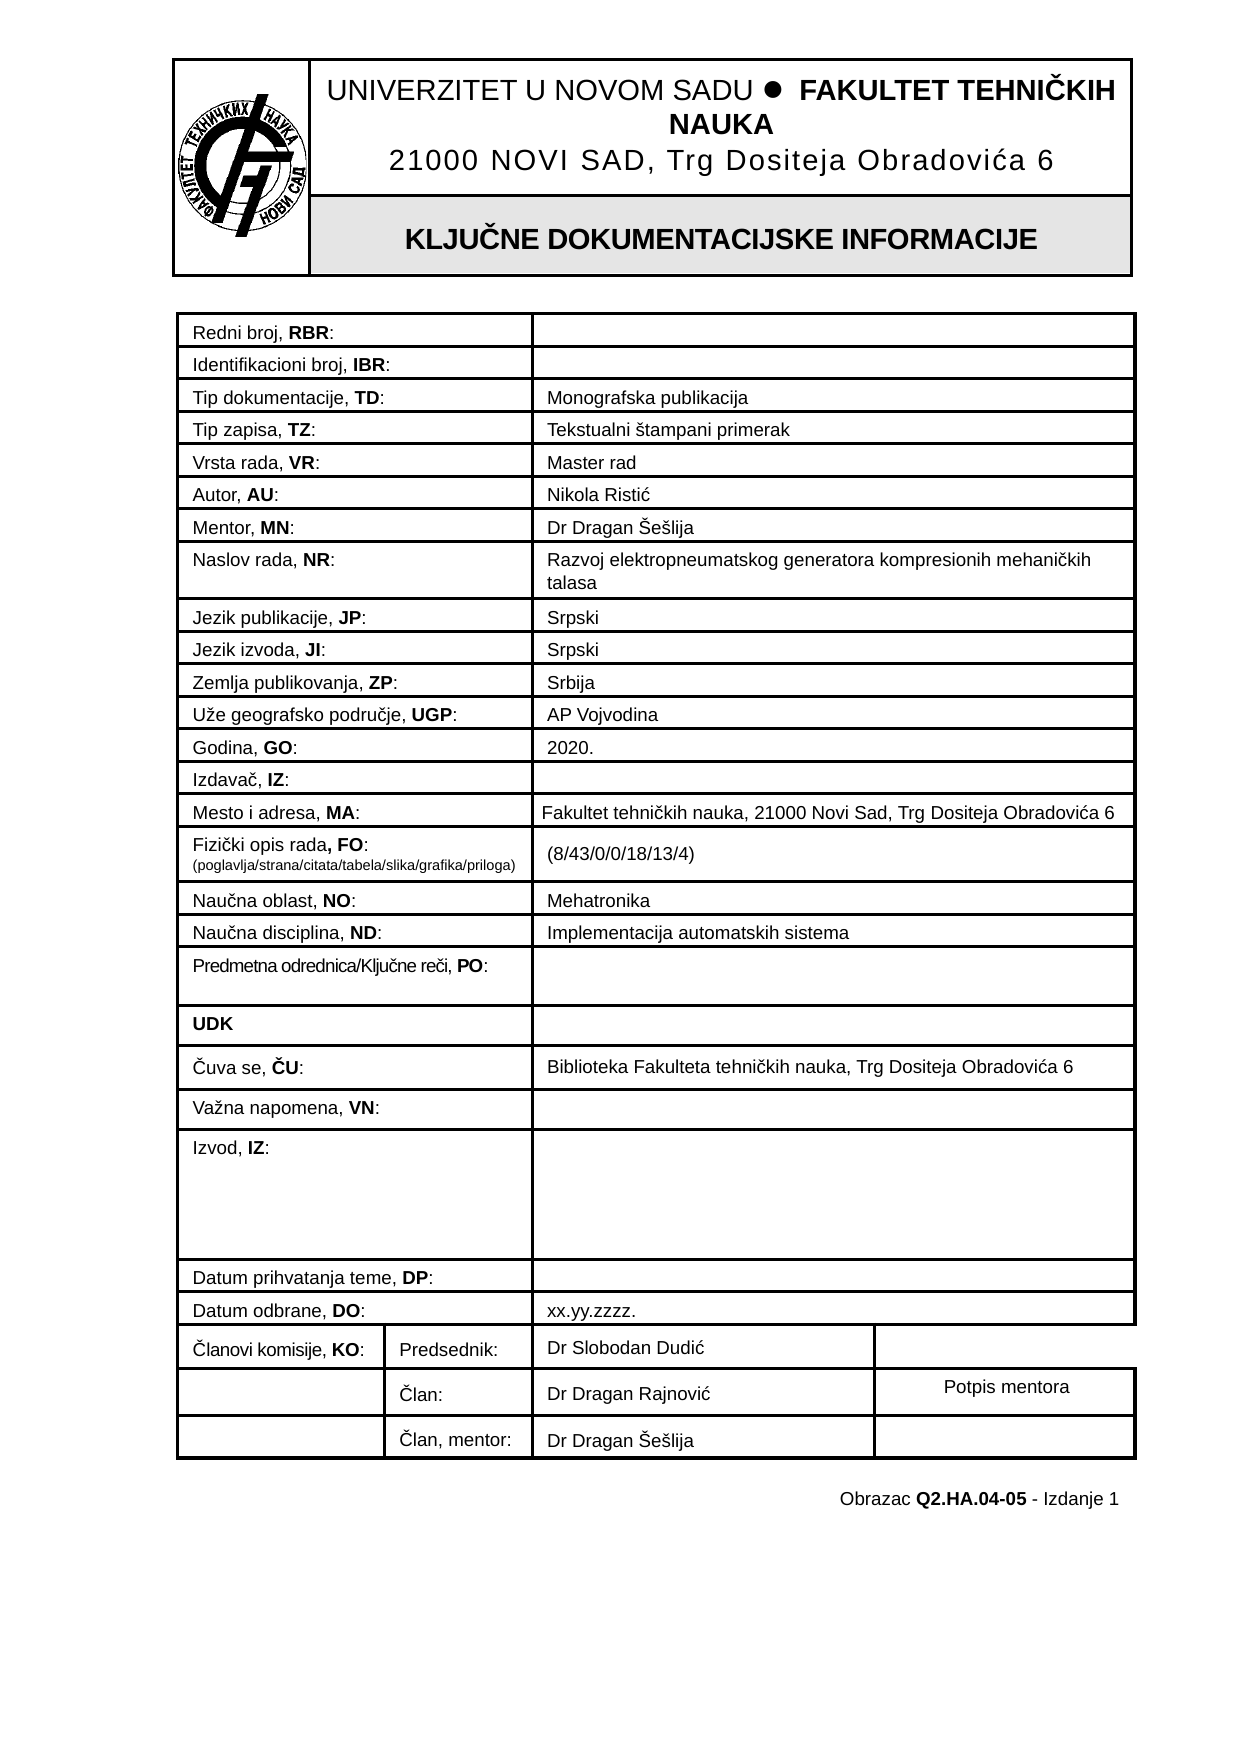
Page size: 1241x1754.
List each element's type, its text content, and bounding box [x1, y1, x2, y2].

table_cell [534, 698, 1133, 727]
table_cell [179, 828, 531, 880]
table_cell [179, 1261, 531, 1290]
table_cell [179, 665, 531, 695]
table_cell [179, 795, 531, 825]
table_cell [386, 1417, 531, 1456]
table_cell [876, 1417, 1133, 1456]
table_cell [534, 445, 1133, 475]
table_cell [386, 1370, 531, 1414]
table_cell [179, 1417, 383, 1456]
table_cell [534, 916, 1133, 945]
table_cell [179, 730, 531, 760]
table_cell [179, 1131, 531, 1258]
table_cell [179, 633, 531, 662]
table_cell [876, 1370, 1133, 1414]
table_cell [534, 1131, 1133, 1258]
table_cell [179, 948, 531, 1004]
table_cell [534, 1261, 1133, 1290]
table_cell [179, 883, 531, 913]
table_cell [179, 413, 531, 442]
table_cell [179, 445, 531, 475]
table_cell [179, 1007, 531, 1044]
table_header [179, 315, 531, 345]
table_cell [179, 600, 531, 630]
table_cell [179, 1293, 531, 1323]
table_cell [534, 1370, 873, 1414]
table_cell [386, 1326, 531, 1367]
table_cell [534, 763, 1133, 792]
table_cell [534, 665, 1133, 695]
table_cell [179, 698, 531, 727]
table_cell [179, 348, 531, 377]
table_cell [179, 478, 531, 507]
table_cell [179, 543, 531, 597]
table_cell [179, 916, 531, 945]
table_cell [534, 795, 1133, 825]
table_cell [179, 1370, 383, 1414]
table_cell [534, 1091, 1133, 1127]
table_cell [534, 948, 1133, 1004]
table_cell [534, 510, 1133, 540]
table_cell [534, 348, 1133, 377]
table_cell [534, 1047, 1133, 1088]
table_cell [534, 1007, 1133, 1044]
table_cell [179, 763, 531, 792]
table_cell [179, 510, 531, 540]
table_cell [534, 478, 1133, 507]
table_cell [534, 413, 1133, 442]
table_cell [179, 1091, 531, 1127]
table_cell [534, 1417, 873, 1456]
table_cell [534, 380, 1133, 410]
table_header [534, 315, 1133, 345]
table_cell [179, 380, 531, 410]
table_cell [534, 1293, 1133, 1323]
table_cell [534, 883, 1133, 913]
text Obrazac Q2.НА.04-05 - Izdanje 1 [829, 1466, 1149, 1509]
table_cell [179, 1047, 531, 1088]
picture [178, 94, 307, 237]
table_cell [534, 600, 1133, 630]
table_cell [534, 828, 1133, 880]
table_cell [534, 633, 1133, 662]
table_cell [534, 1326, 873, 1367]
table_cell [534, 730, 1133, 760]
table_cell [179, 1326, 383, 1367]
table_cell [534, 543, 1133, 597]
